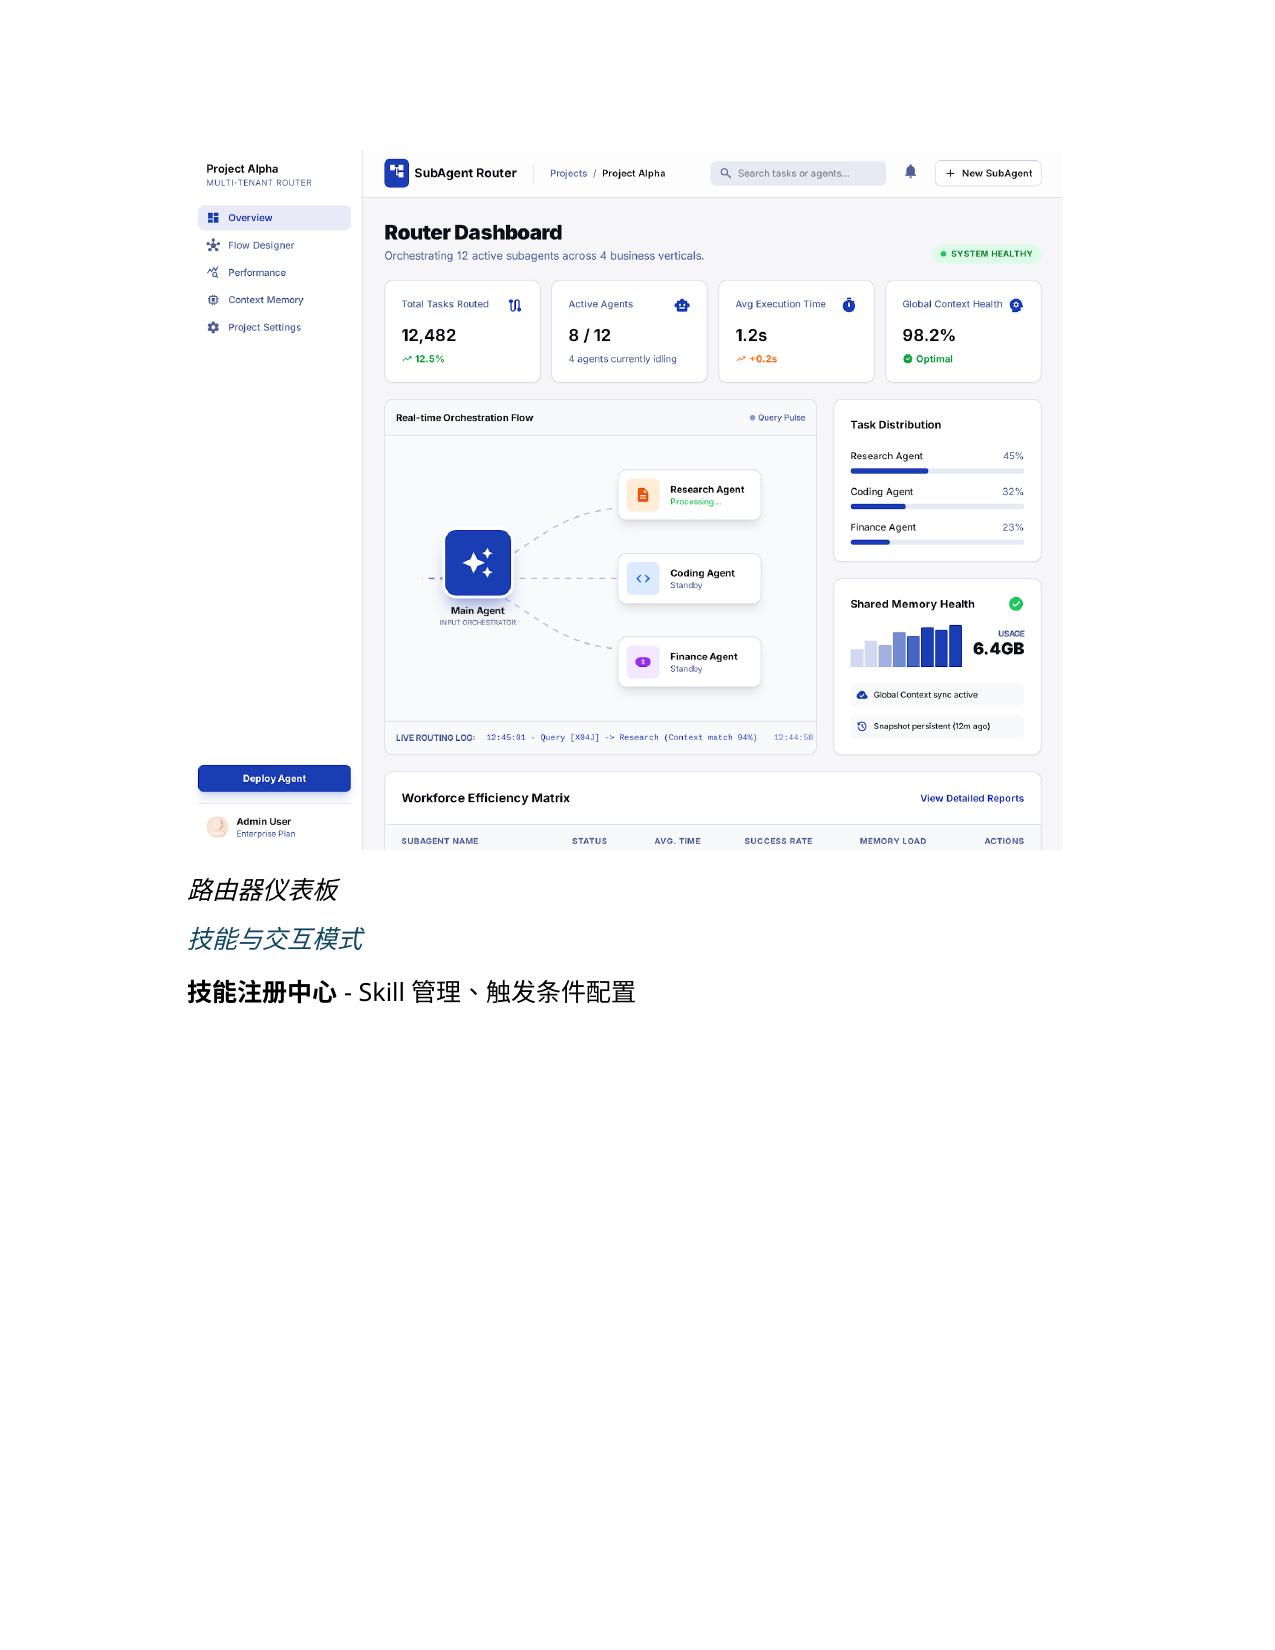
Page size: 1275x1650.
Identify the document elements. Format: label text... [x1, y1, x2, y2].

text 技能注册中心 - Skill 管理、触发条件配置 [187, 974, 1087, 1009]
text 路由器仪表板 [187, 871, 1087, 907]
subtitle 技能与交互模式 [187, 919, 1087, 956]
picture [187, 150, 1063, 850]
